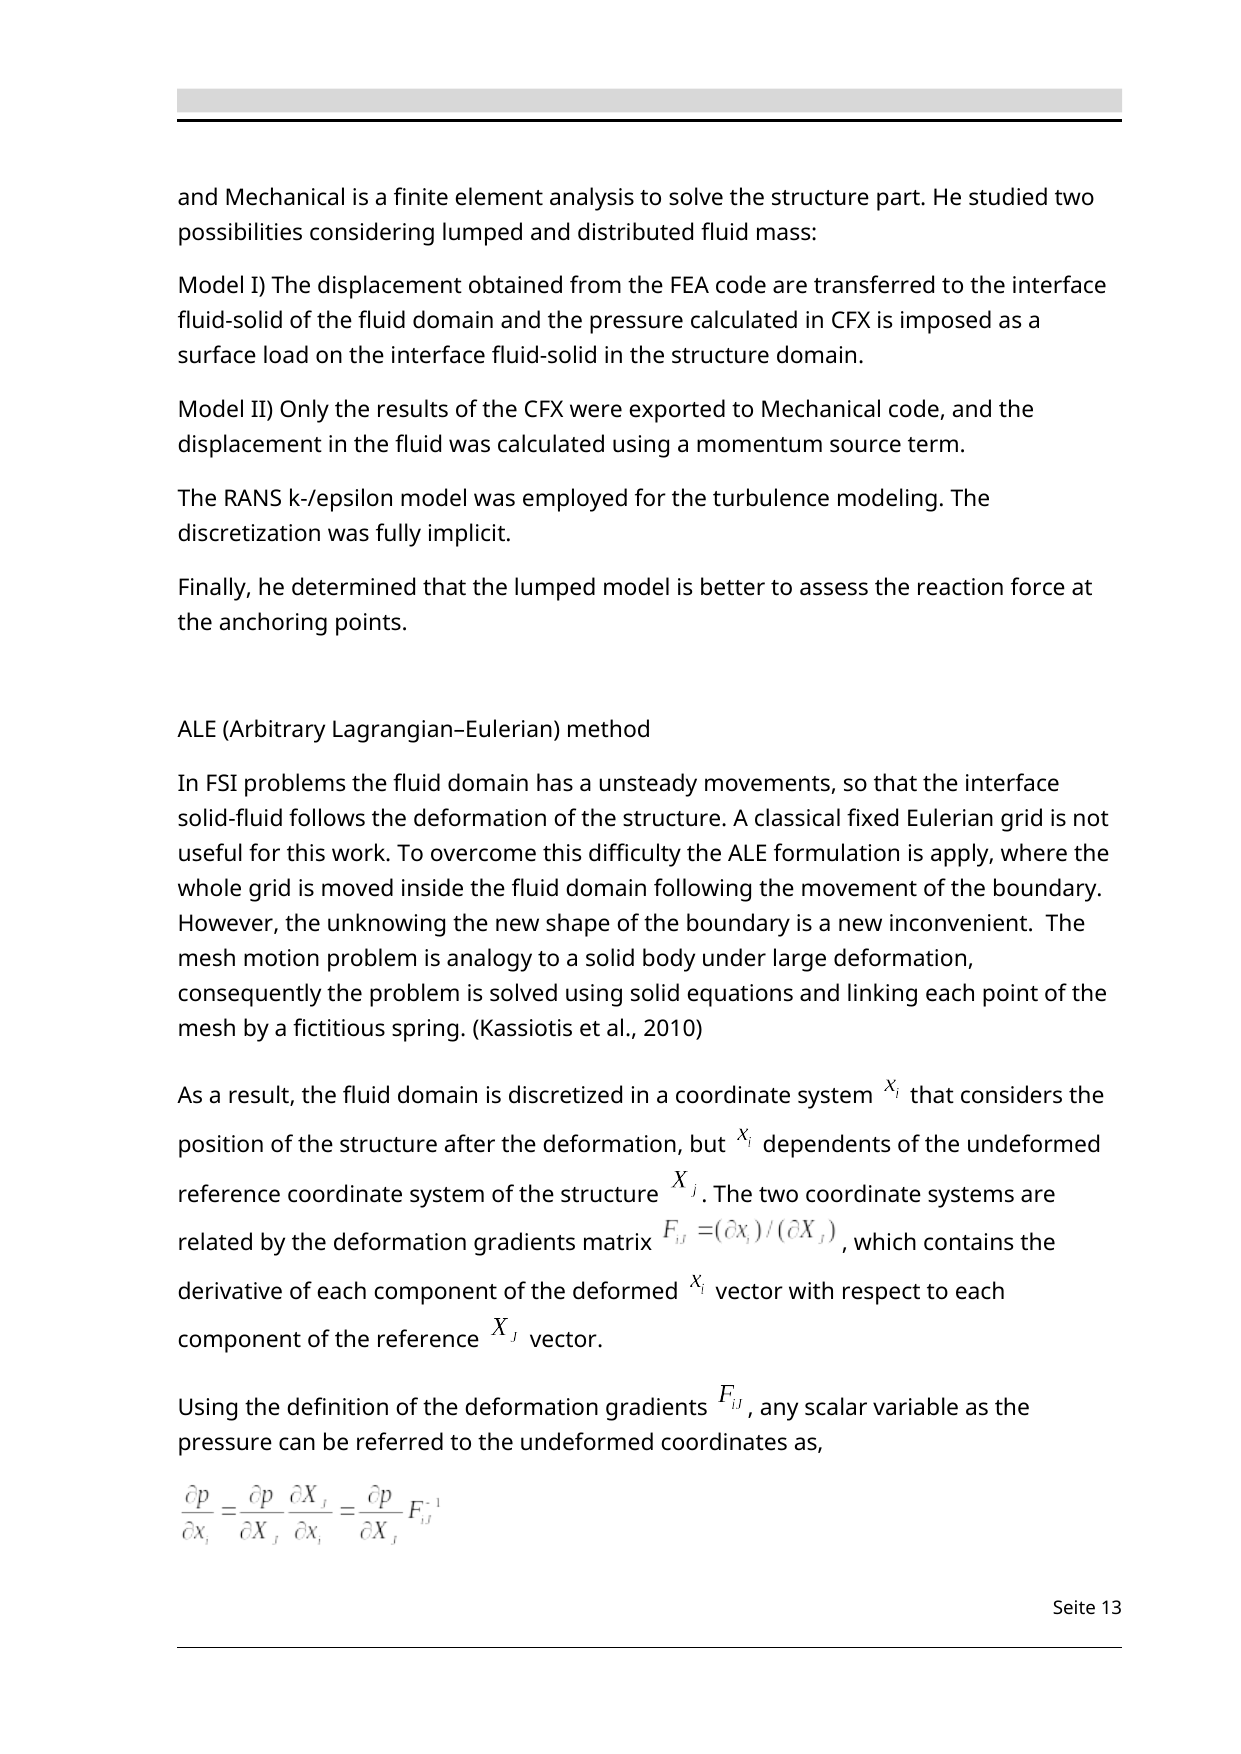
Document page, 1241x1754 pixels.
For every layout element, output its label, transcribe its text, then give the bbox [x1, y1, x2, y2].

text Model I) The displacement obtained from the FEA code are transferred to the interface fluid-solid of the fluid domain and the pressure calculated in CFX is imposed as a surface load on the interface fluid-solid in the structure domain. [177, 269, 1122, 371]
text The RANS k-/epsilon model was employed for the turbulence modeling. The discretization was fully implicit. [177, 482, 1122, 548]
text Using the definition of the deformation gradients , any scalar variable as the pressure can be referred to the undeformed coordinates as, [177, 1377, 1122, 1457]
text Model II) Only the results of the CFX were exported to Mechanical code, and the displacement in the fluid was calculated using a momentum source term. [177, 393, 1122, 459]
text ALE (Arbitrary Lagrangian–Eulerian) method [177, 713, 1122, 744]
text In FSI problems the fluid domain has a unsteady movements, so that the interface solid-fluid follows the deformation of the structure. A classical fixed Eulerian grid is not useful for this work. To overcome this difficulty the ALE formulation is apply, where the whole grid is moved inside the fluid domain following the movement of the boundary. However, the unknowing the new shape of the boundary is a new inconvenient. The mesh motion problem is analogy to a solid body under large deformation, consequently the problem is solved using solid equations and linking each point of the mesh by a fictitious spring. (Kassiotis et al., 2010) [177, 767, 1122, 1043]
text As a result, the fluid domain is discretized in a coordinate system that considers the position of the structure after the deformation, but dependents of the undeformed reference coordinate system of the structure . The two coordinate systems are related by the deformation gradients matrix , which contains the derivative of each component of the deformed vector with respect to each component of the reference vector. [177, 1066, 1122, 1354]
text Finally, he determined that the lumped model is better to assess the reaction force at the anchoring points. [177, 571, 1122, 637]
